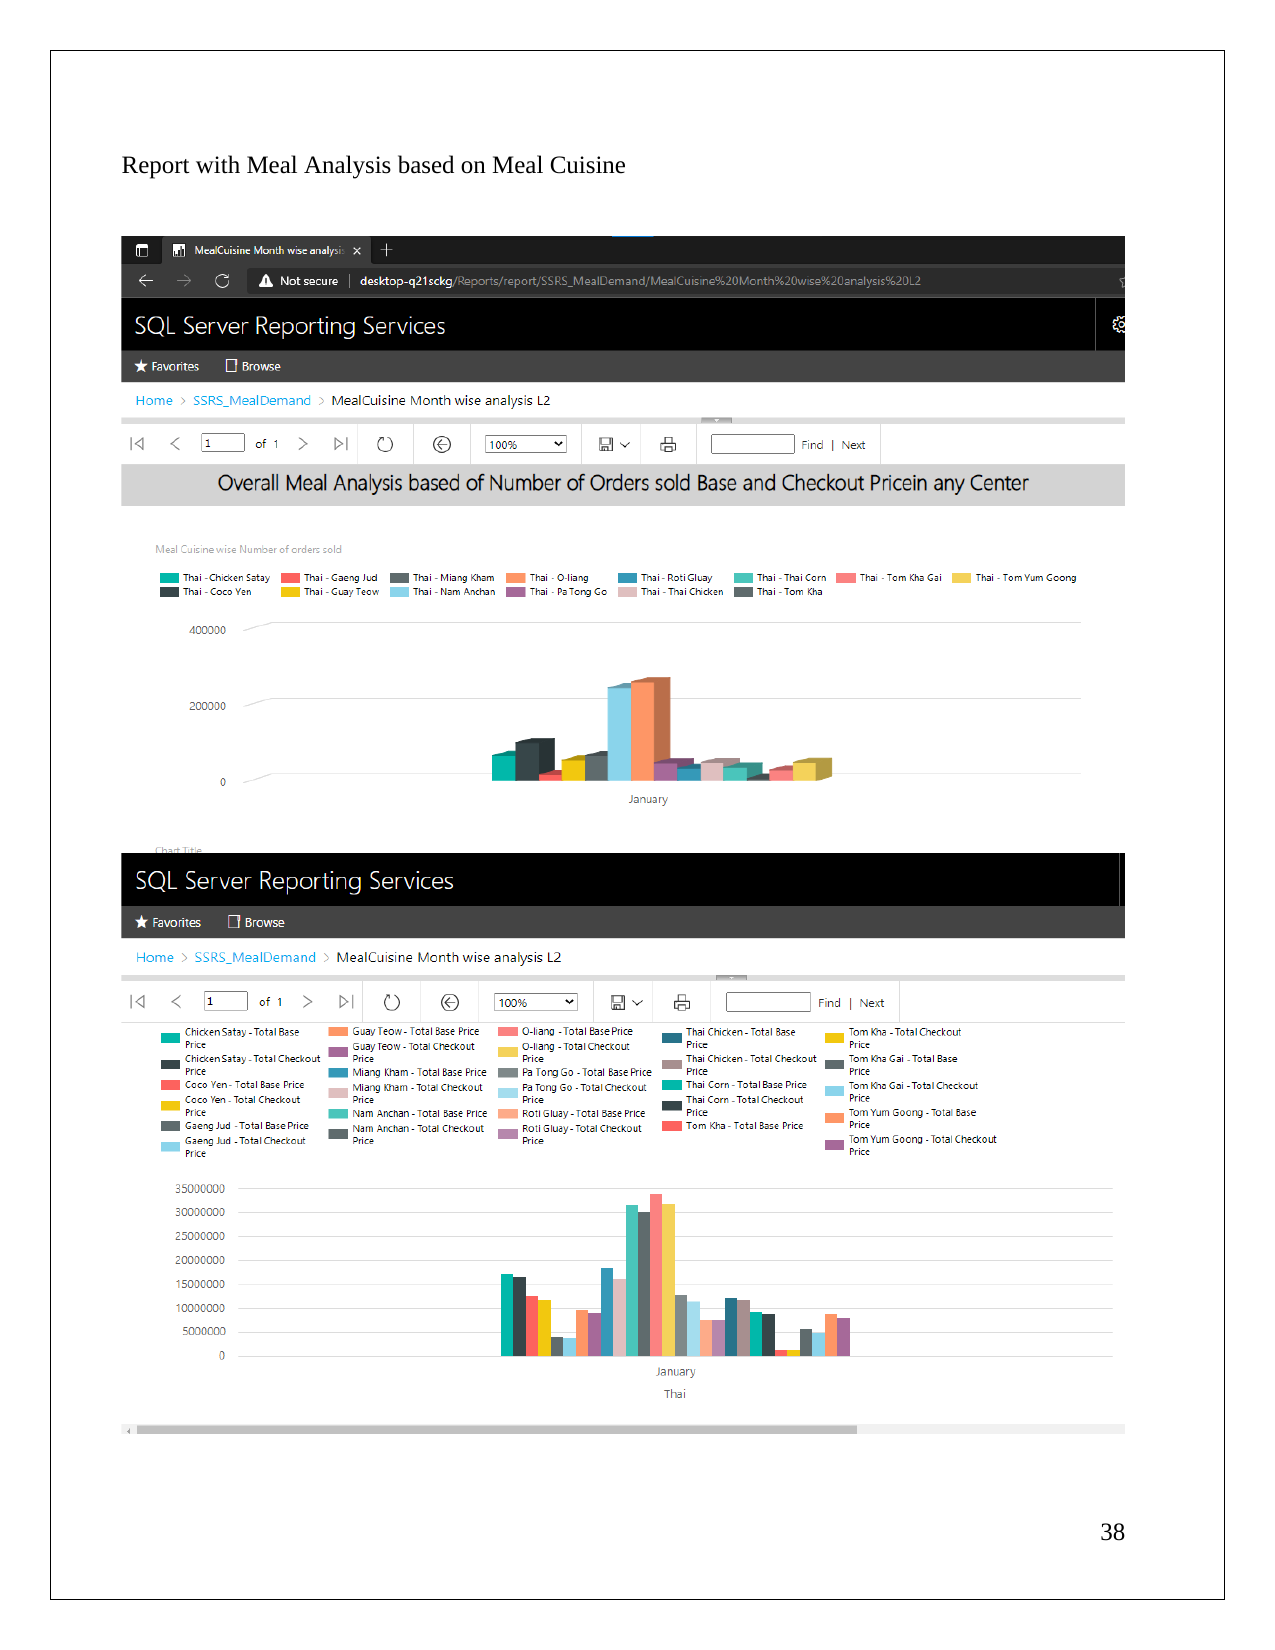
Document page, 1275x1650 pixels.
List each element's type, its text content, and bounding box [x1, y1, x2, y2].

text Report with Meal Analysis based on Meal Cuisine [121, 150, 1125, 179]
picture [121, 236, 1125, 1434]
